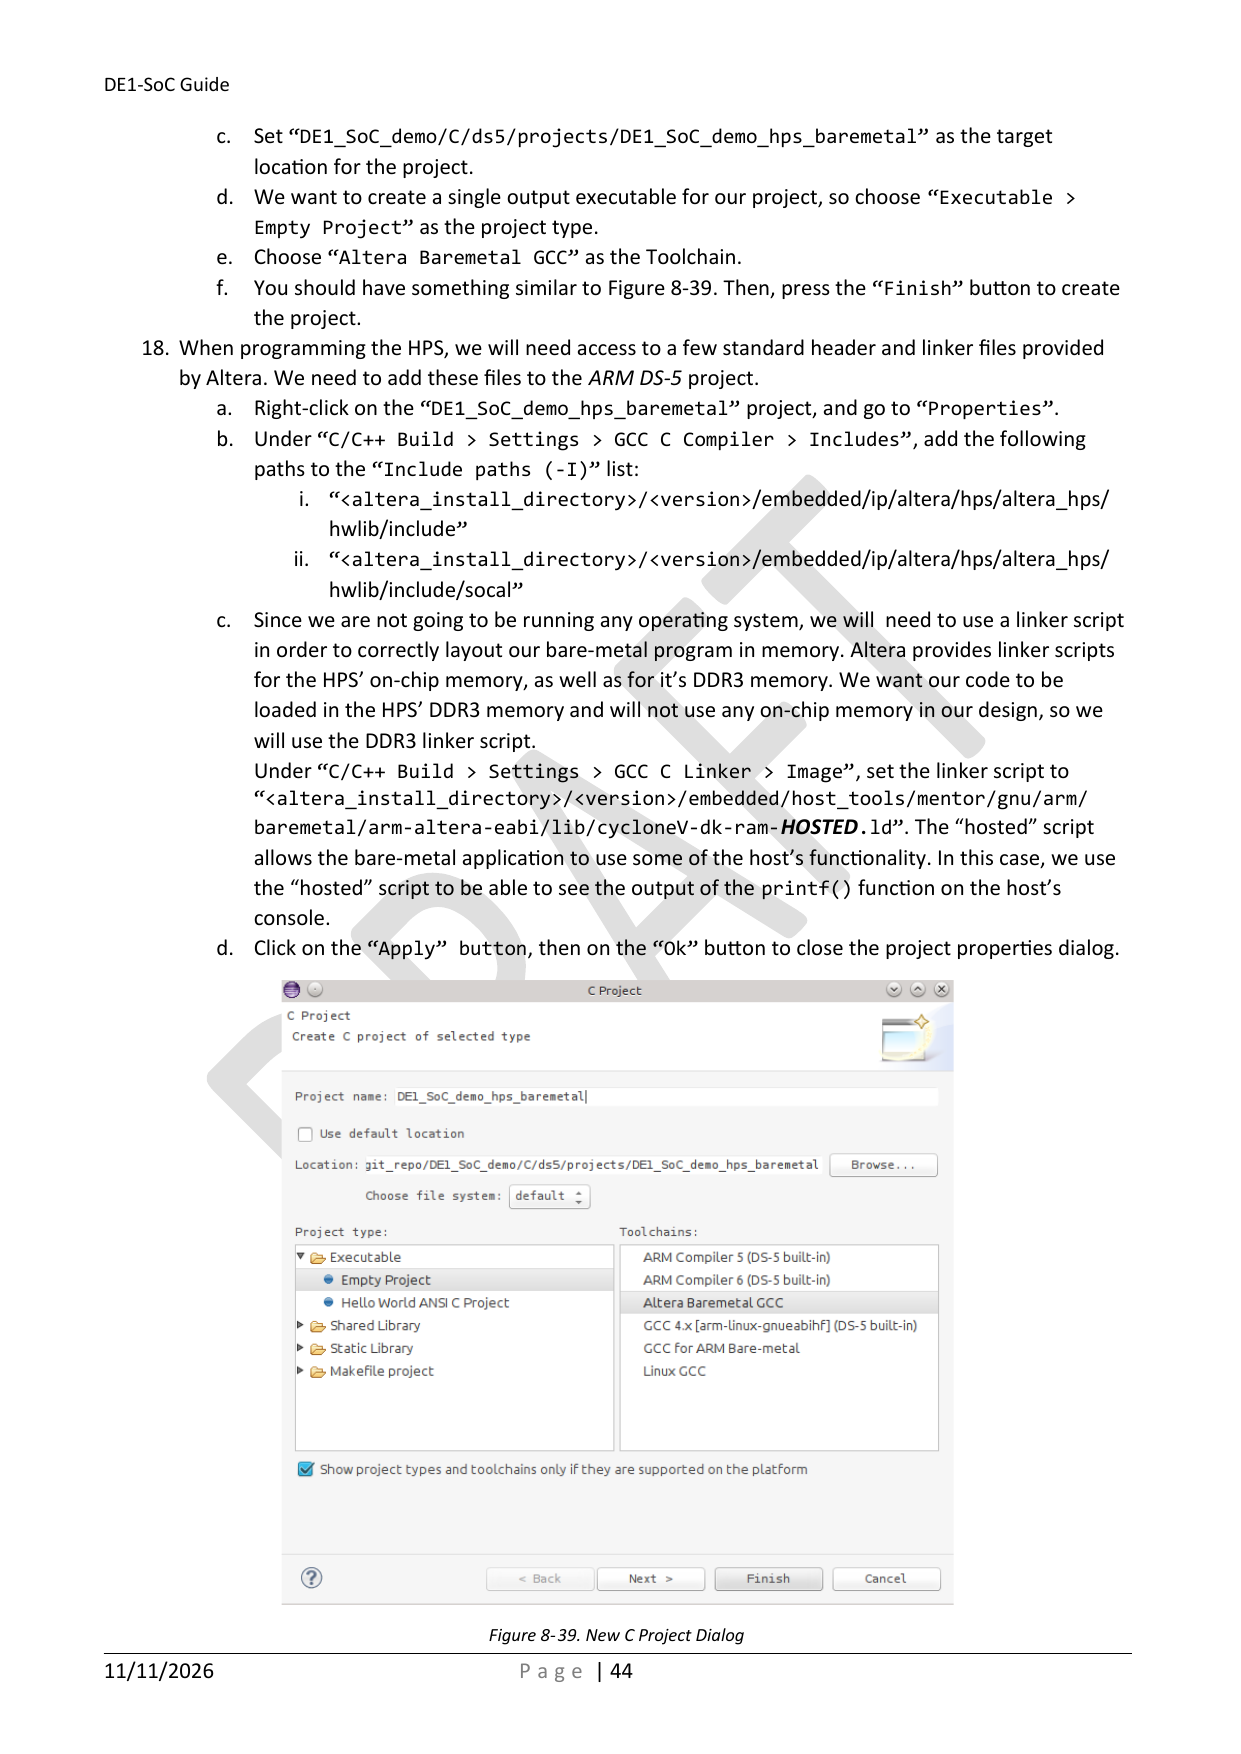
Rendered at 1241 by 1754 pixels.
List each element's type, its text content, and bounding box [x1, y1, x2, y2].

picture [281, 980, 954, 1605]
list Since we are not going to be running any operating system, we will need to use a linker script in order to correctly layout our bare-metal program in memory. Altera provides linker scripts for the HPS’ on-chip memory, as well as for it’s DDR3 memory. We want our code to be loaded in the HPS’ DDR3 memory and will not use any on-chip memory in our design, so we will use the DDR3 linker script. Under “C/C++ Build > Settings > GCC C Linker > Image”, set the linker script to “<altera_install_directory>/<version>/embedded/host_tools/mentor/gnu/arm/baremetal/arm-altera-eabi/lib/cycloneV-dk-ram-hosted.ld”. The “hosted” script allows the bare-metal application to use some of the host’s functionality. In this case, we use the “hosted” script to be able to see the output of the printf() function on the host’s console. [216, 605, 1132, 931]
list When programming the HPS, we will need access to a few standard header and linker files provided by Altera. We need to add these files to the ARM DS-5 project. [141, 333, 1132, 391]
list Click on the “Apply” button, then on the “Ok” button to close the project properties dialog. [216, 933, 1132, 961]
list Choose “Altera Baremetal GCC” as the Toolchain. [216, 242, 1132, 271]
list Under “C/C++ Build > Settings > GCC C Compiler > Includes”, add the following paths to the “Include paths (-I)” list: [216, 424, 1132, 482]
list Set “DE1_SoC_demo/C/ds5/projects/DE1_SoC_demo_hps_baremetal” as the target location for the project. [216, 122, 1132, 180]
list “<altera_install_directory>/<version>/embedded/ip/altera/hps/altera_hps/hwlib/include” [310, 484, 1132, 542]
list We want to create a single output executable for our project, so choose “Executable > Empty Project” as the project type. [216, 182, 1132, 240]
list “<altera_install_directory>/<version>/embedded/ip/altera/hps/altera_hps/hwlib/include/socal” [310, 544, 1132, 603]
list Right-click on the “DE1_SoC_demo_hps_baremetal” project, and go to “Properties”. [216, 393, 1132, 422]
